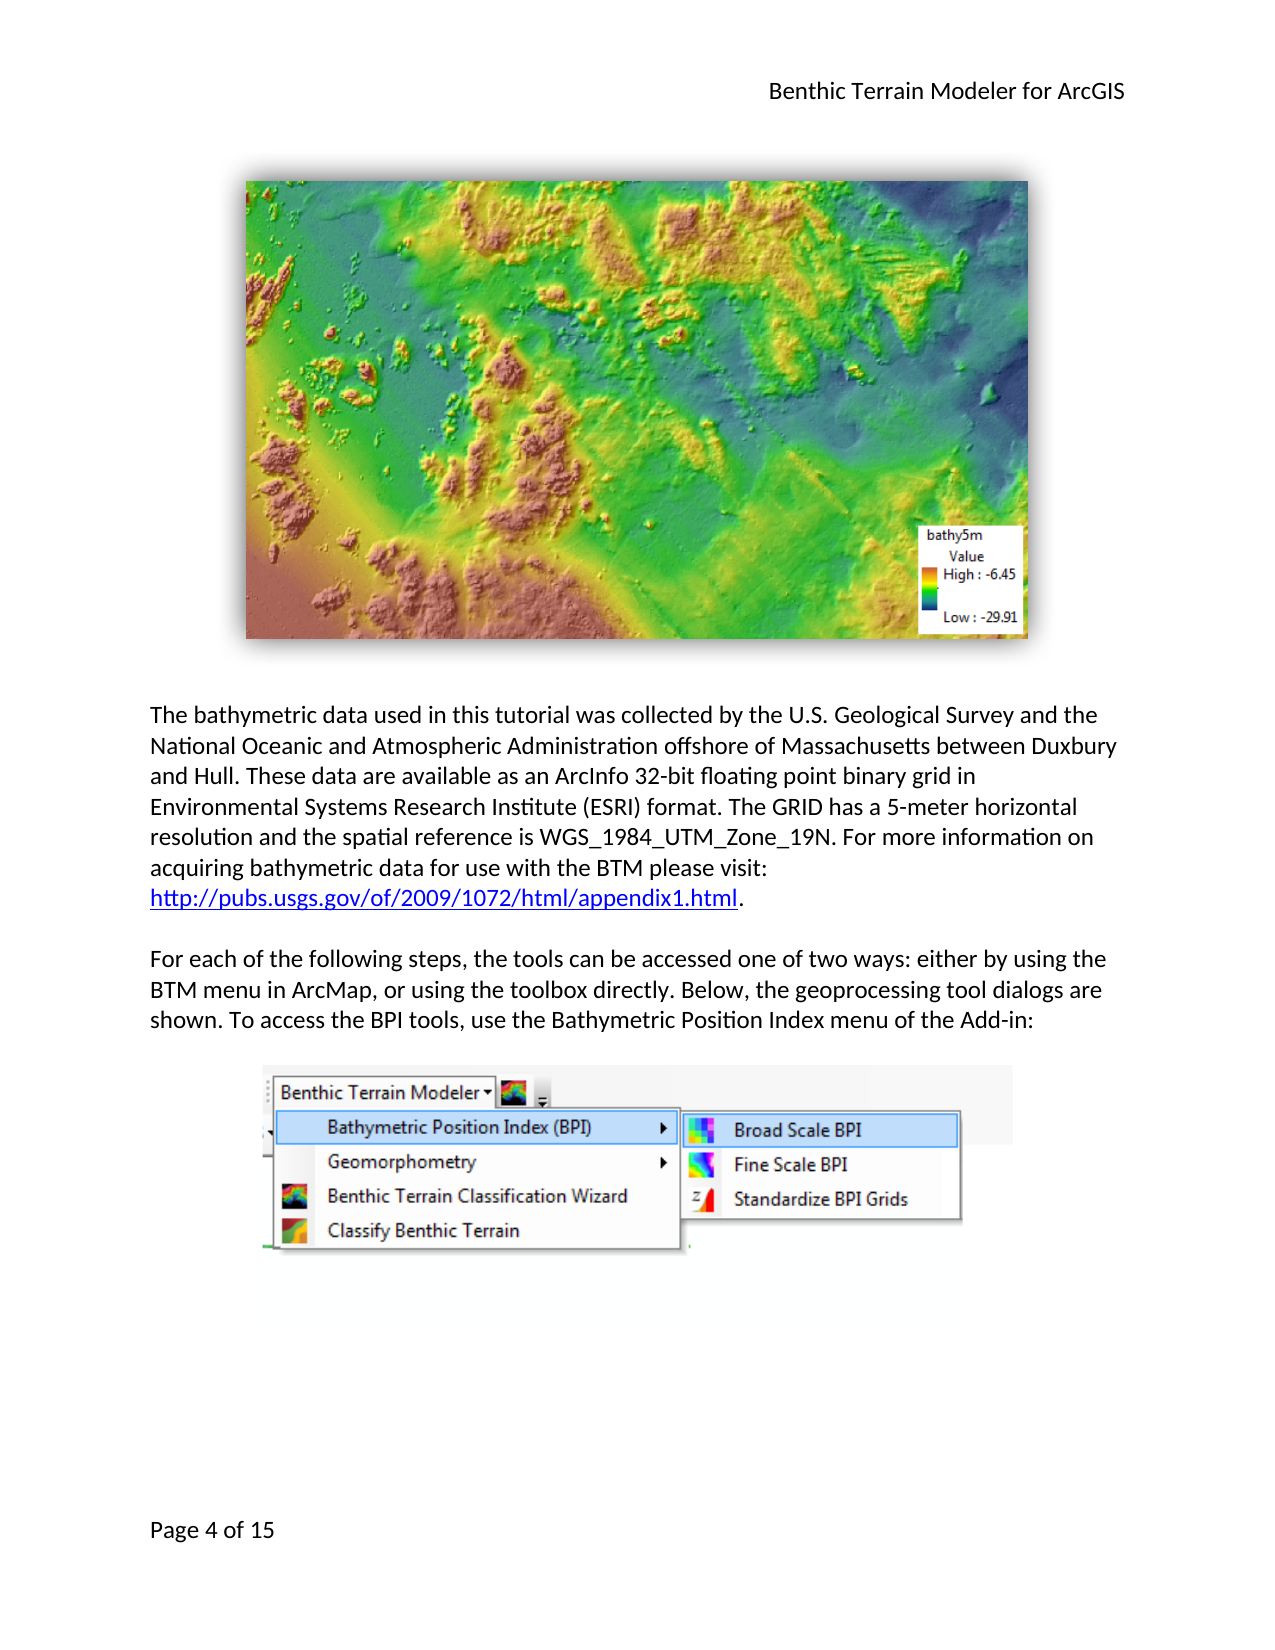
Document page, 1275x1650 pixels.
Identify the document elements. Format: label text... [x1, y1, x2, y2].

picture [262, 1065, 1013, 1333]
text For each of the following steps, the tools can be accessed one of two ways: either by using the BTM menu in ArcMap, or using the toolbox directly. Below, the geoprocessing tool dialogs are shown. To access the BPI tools, use the Bathymetric Position Index menu of the Add-in: [150, 944, 1125, 1066]
picture [246, 181, 1028, 639]
text The bathymetric data used in this tutorial was collected by the U.S. Geological Survey and the National Oceanic and Atmospheric Administration offshore of Massachusetts between Duxbury and Hull. These data are available as an ArcInfo 32-bit floating point binary grid in Environmental Systems Research Institute (ESRI) format. The GRID has a 5-meter horizontal resolution and the spatial reference is WGS_1984_UTM_Zone_19N. For more information on acquiring bathymetric data for use with the BTM please visit: http://pubs.usgs.gov/of/2009/1072/html/appendix1.html. [150, 699, 1125, 913]
